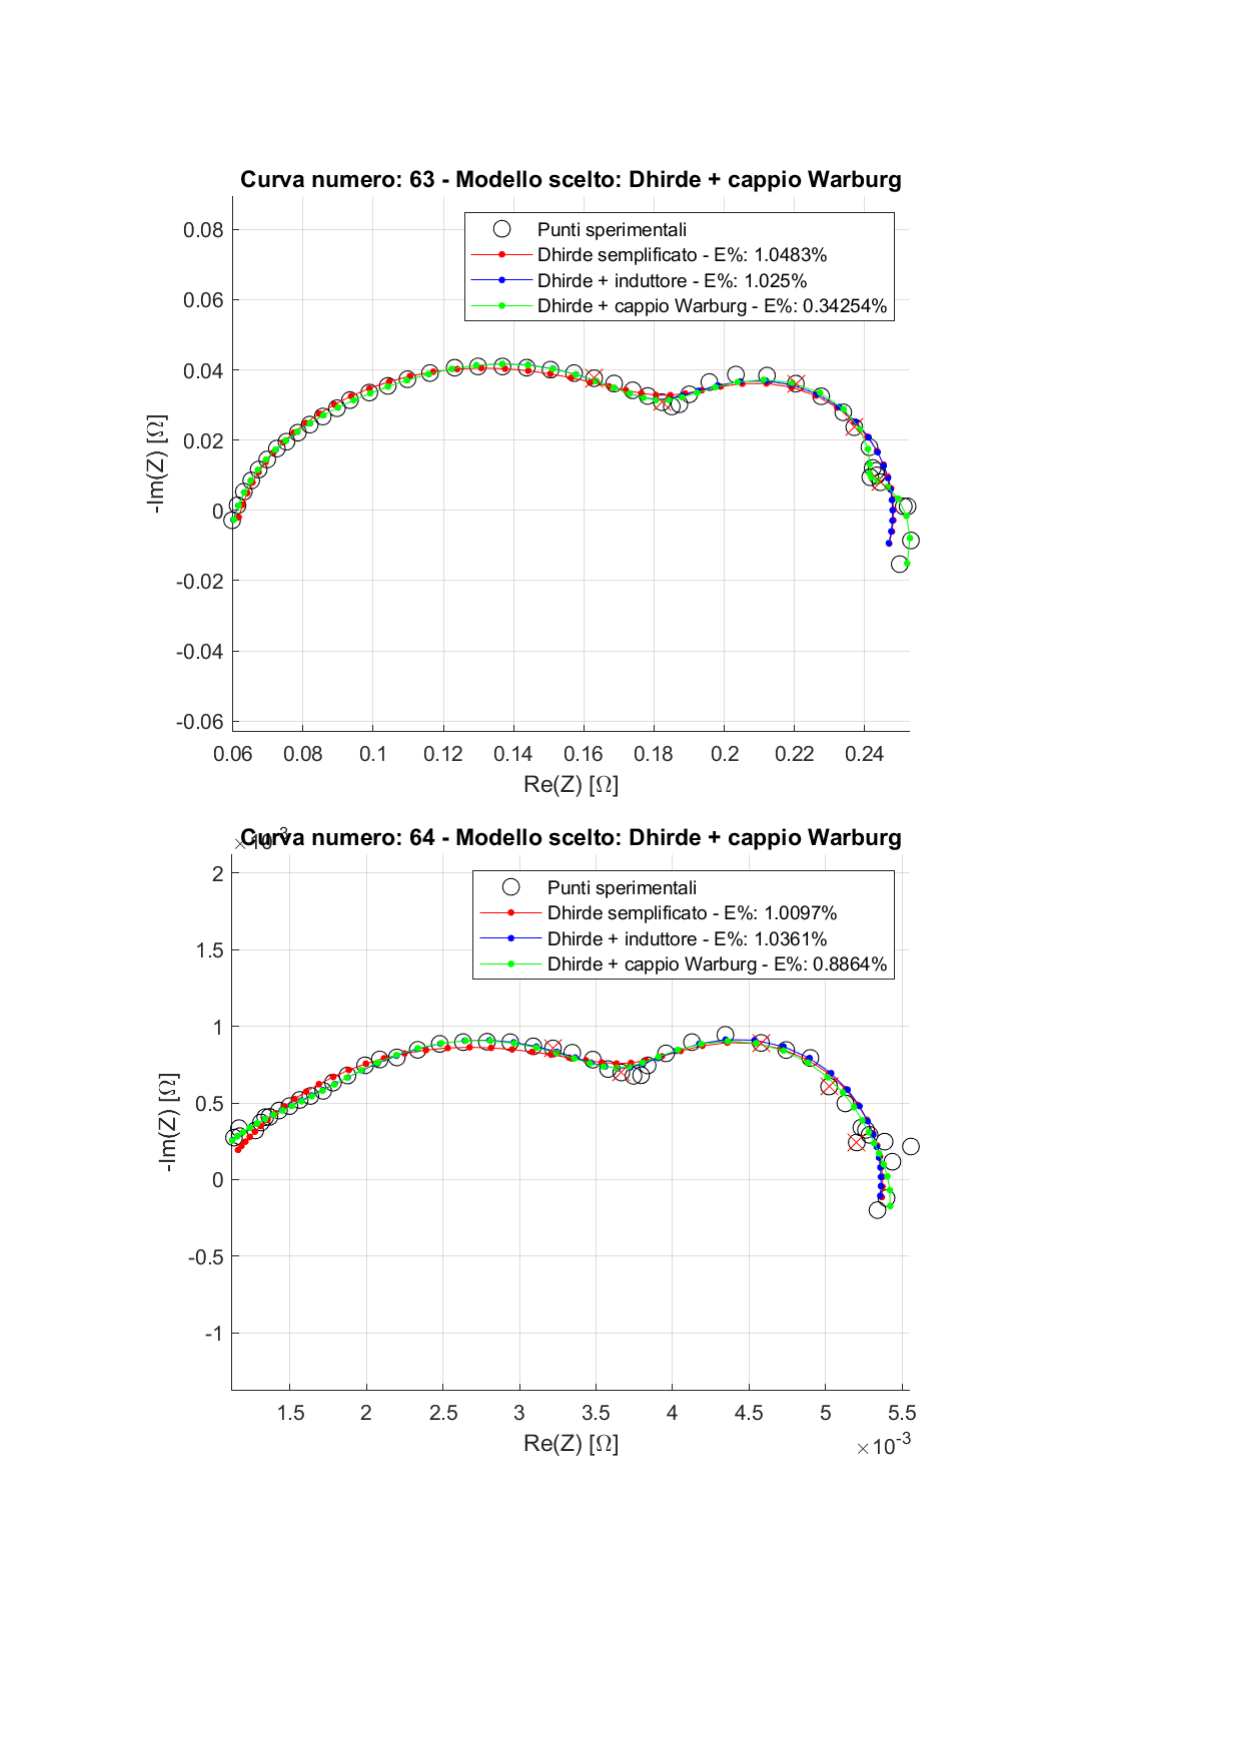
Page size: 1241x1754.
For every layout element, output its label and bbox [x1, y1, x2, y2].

picture [118, 147, 994, 804]
picture [118, 806, 994, 1463]
